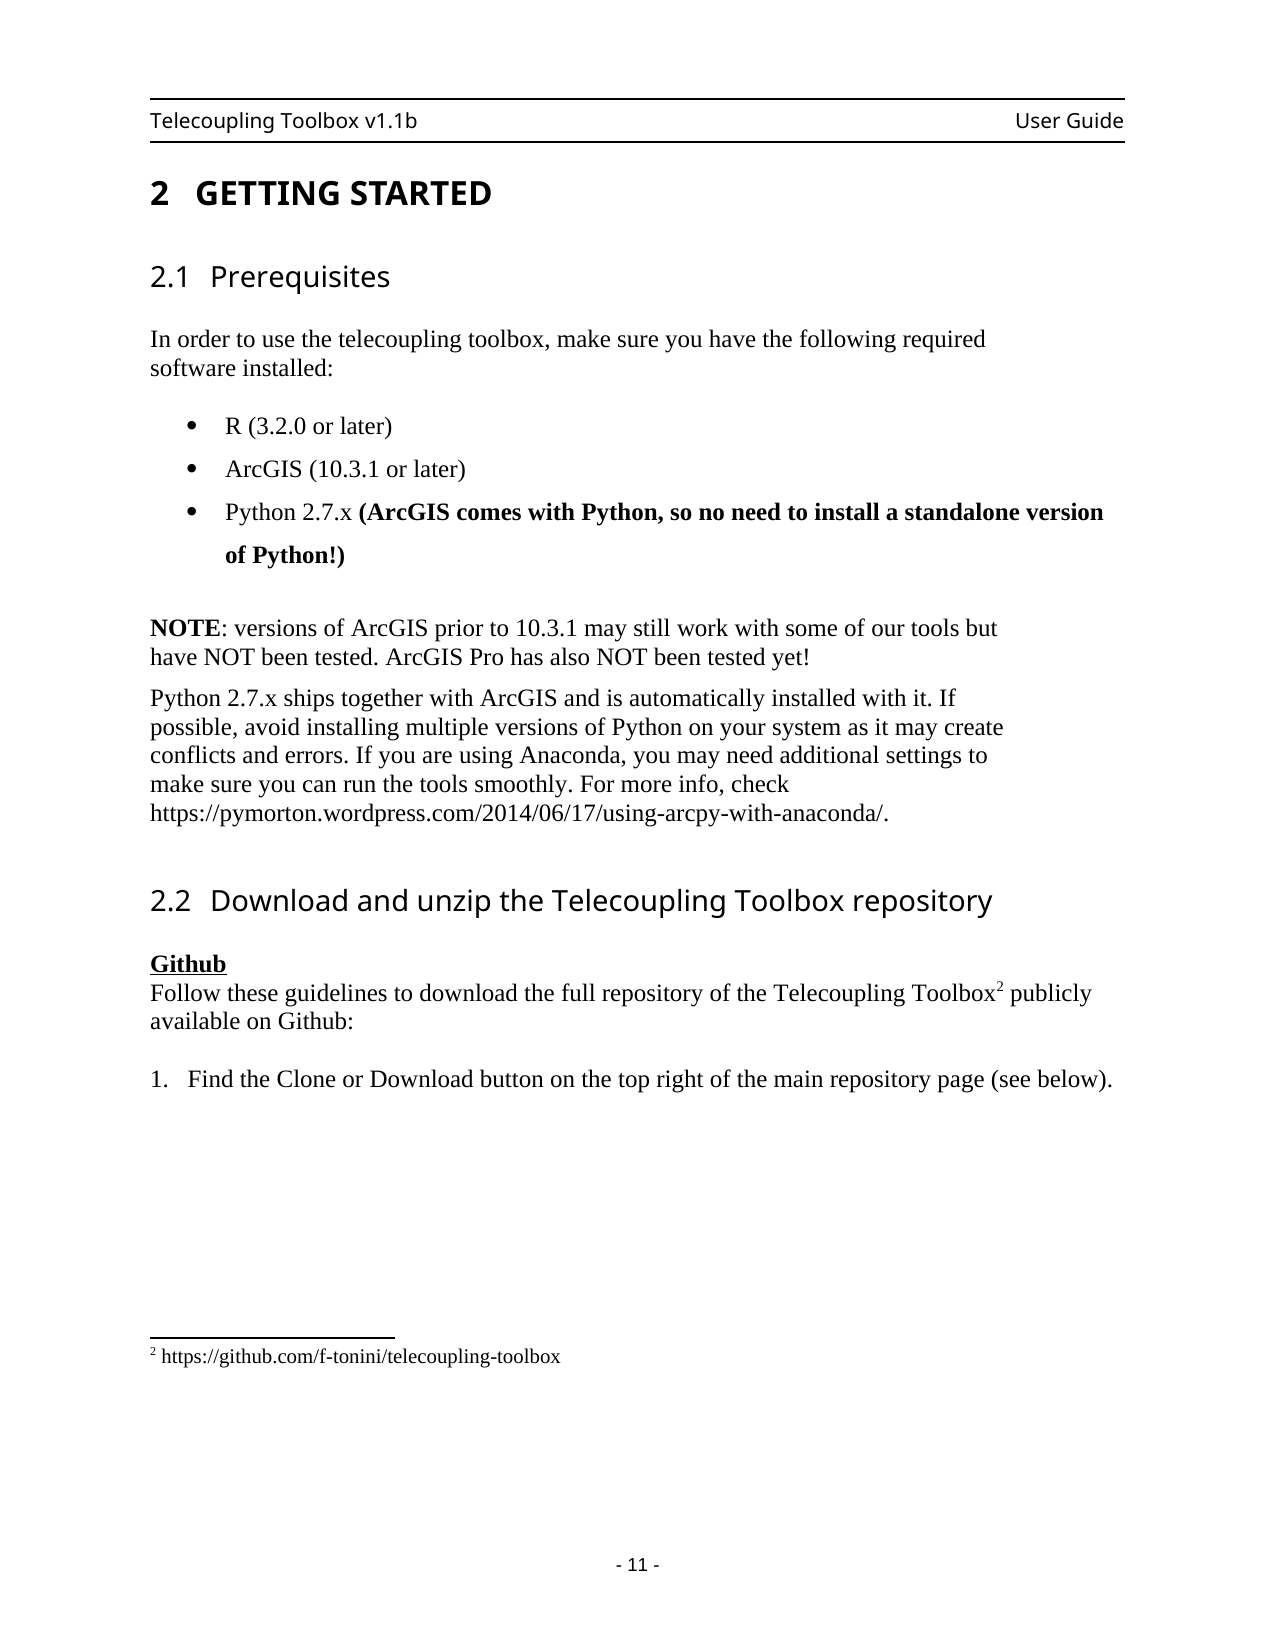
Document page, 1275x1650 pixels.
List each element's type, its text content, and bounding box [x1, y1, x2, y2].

list Python 2.7.x (ArcGIS comes with Python, so no need to install a standalone version of Python!) [187, 497, 1125, 569]
list R (3.2.0 or later) [187, 411, 1125, 440]
text Python 2.7.x ships together with ArcGIS and is automatically installed with it. If possible, avoid installing multiple versions of Python on your system as it may create conflicts and errors. If you are using Anaconda, you may need additional settings to make sure you can run the tools smoothly. For more info, check https://pymorton.wordpress.com/2014/06/17/using-arcpy-with-anaconda/. [150, 683, 1020, 827]
text NOTE: versions of ArcGIS prior to 10.3.1 may still work with some of our tools but have NOT been tested. ArcGIS Pro has also NOT been tested yet! [150, 613, 1020, 670]
list Find the Clone or Download button on the top right of the main repository page (see below). [150, 1064, 1125, 1093]
list ArcGIS (10.3.1 or later) [187, 454, 1125, 483]
subtitle Prerequisites [150, 256, 1125, 296]
text Follow these guidelines to download the full repository of the Telecoupling Toolbox publicly available on Github: [150, 978, 1125, 1035]
text In order to use the telecoupling toolbox, make sure you have the following required software installed: [150, 324, 1020, 382]
subtitle Getting Started [150, 169, 1125, 215]
subtitle Download and unzip the Telecoupling Toolbox repository [150, 880, 1125, 920]
text Github [150, 949, 1125, 978]
